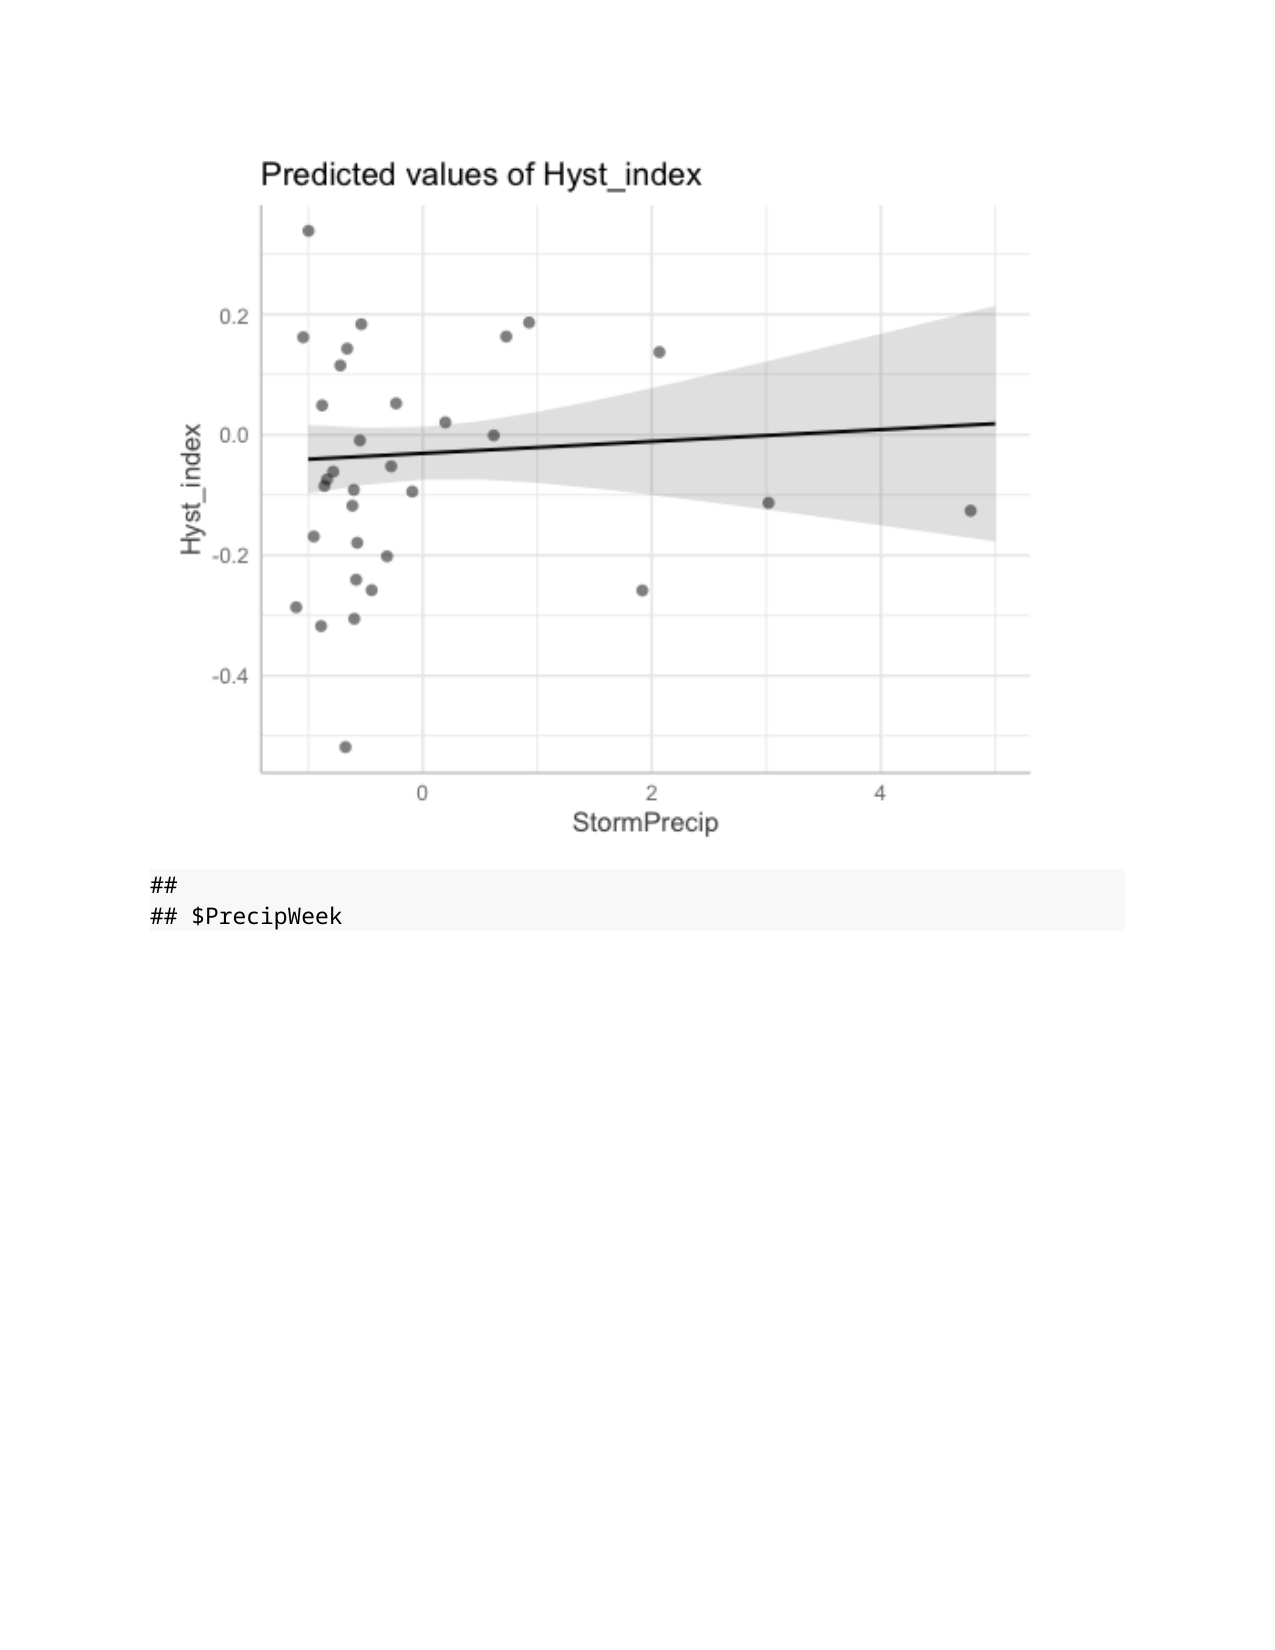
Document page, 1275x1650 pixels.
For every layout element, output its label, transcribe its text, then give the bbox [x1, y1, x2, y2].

text ## ## $PrecipWeek [150, 869, 1125, 931]
picture [168, 150, 1044, 850]
